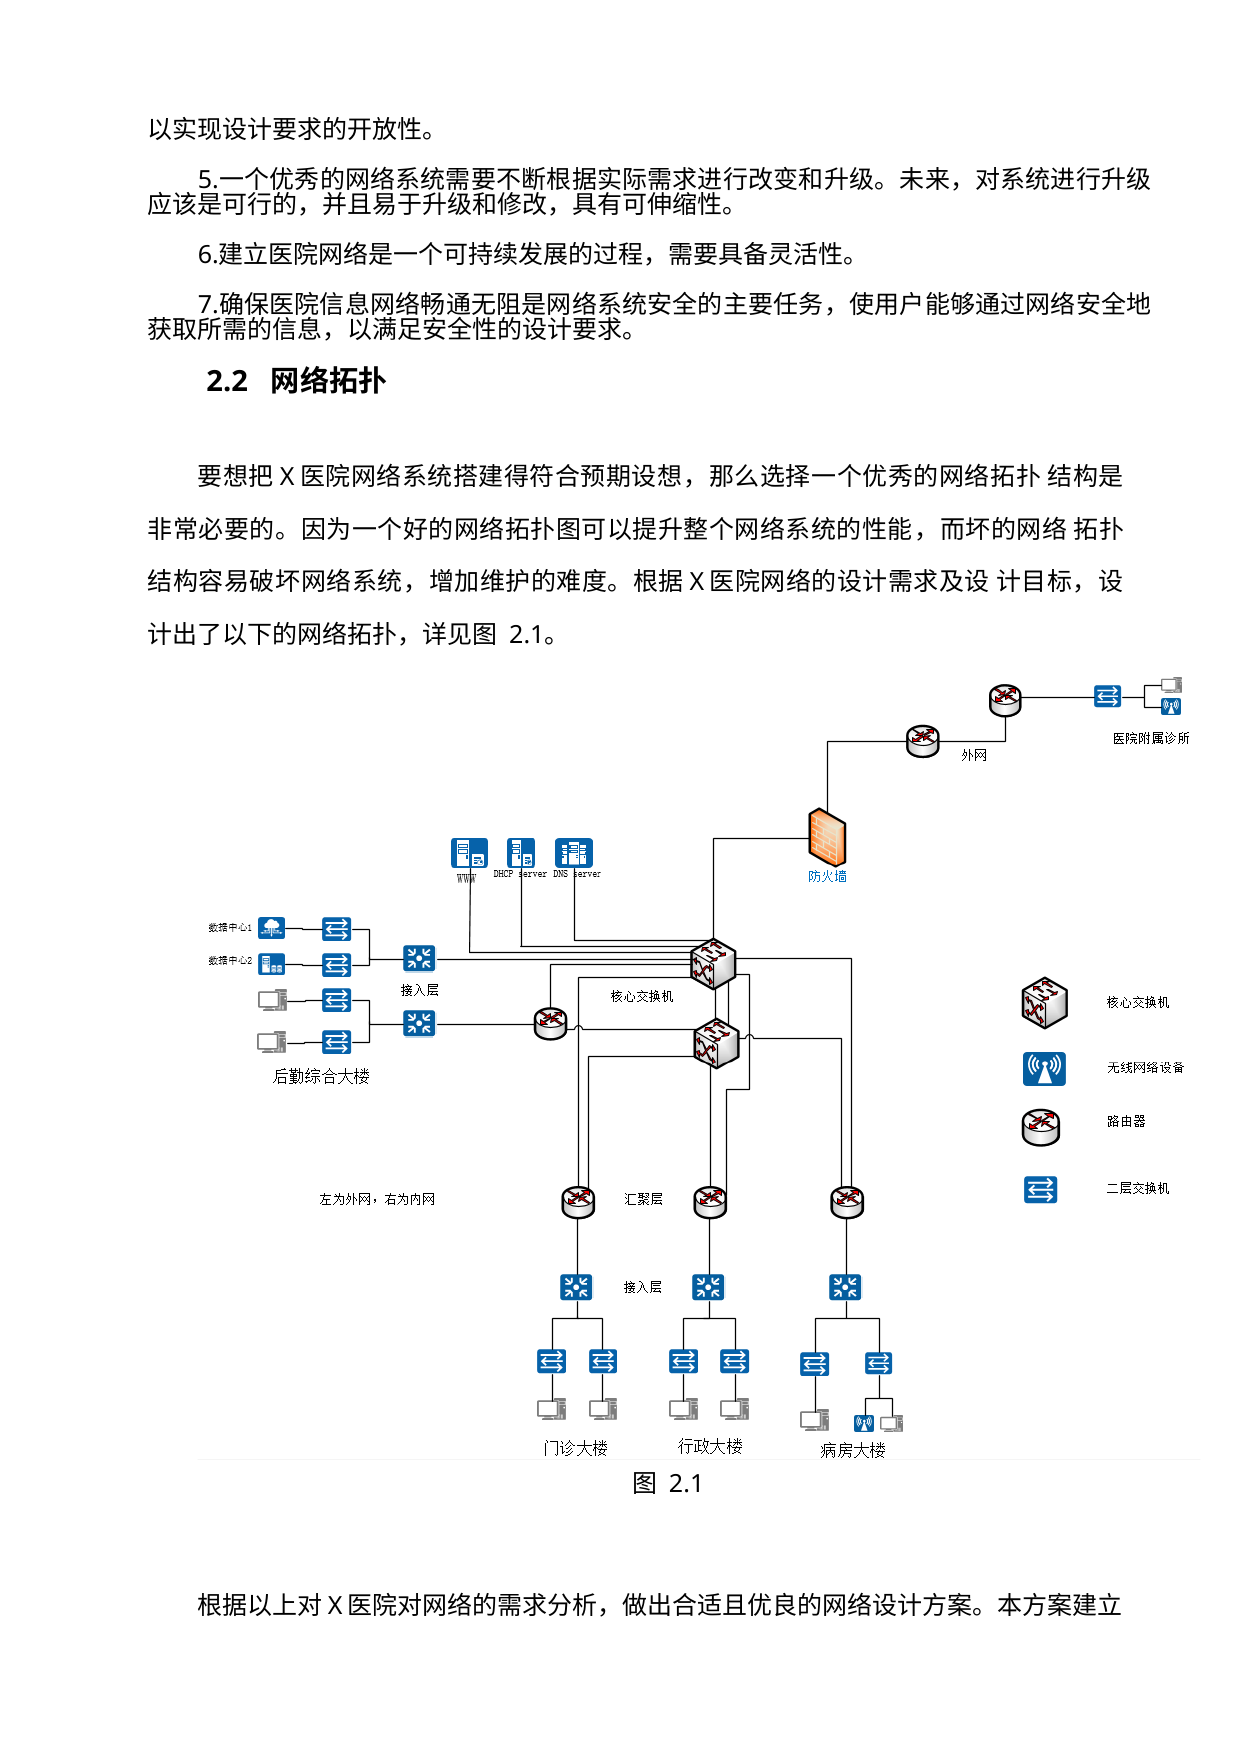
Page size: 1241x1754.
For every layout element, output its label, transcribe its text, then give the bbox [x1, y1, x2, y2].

text 5.一个优秀的网络系统需要不断根据实际需求进行改变和升级。未来，对系统进行升级应该是可行的，并且易于升级和修改，具有可伸缩性。 [148, 168, 1152, 218]
text 7.确保医院信息网络畅通无阻是网络系统安全的主要任务，使用户能够通过网络安全地获取所需的信息，以满足安全性的设计要求。 [148, 293, 1152, 343]
text 2.2 网络拓扑 [206, 358, 1154, 400]
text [148, 118, 1152, 143]
text 要想把X医院网络系统搭建得符合预期设想，那么选择一个优秀的网络拓扑 结构是非常必要的。因为一个好的网络拓扑图可以提升整个网络系统的性能，而坏的网络 拓扑结构容易破坏网络系统，增加维护的难度。根据X医院网络的设计需求及设 计目标，设计出了以下的网络拓扑，详见图2.1。 [148, 457, 1124, 651]
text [148, 1585, 1147, 1621]
text 6.建立医院网络是一个可持续发展的过程，需要具备灵活性。 [148, 243, 1152, 268]
picture [197, 666, 1201, 1460]
text 图2.1 [148, 1472, 1152, 1497]
